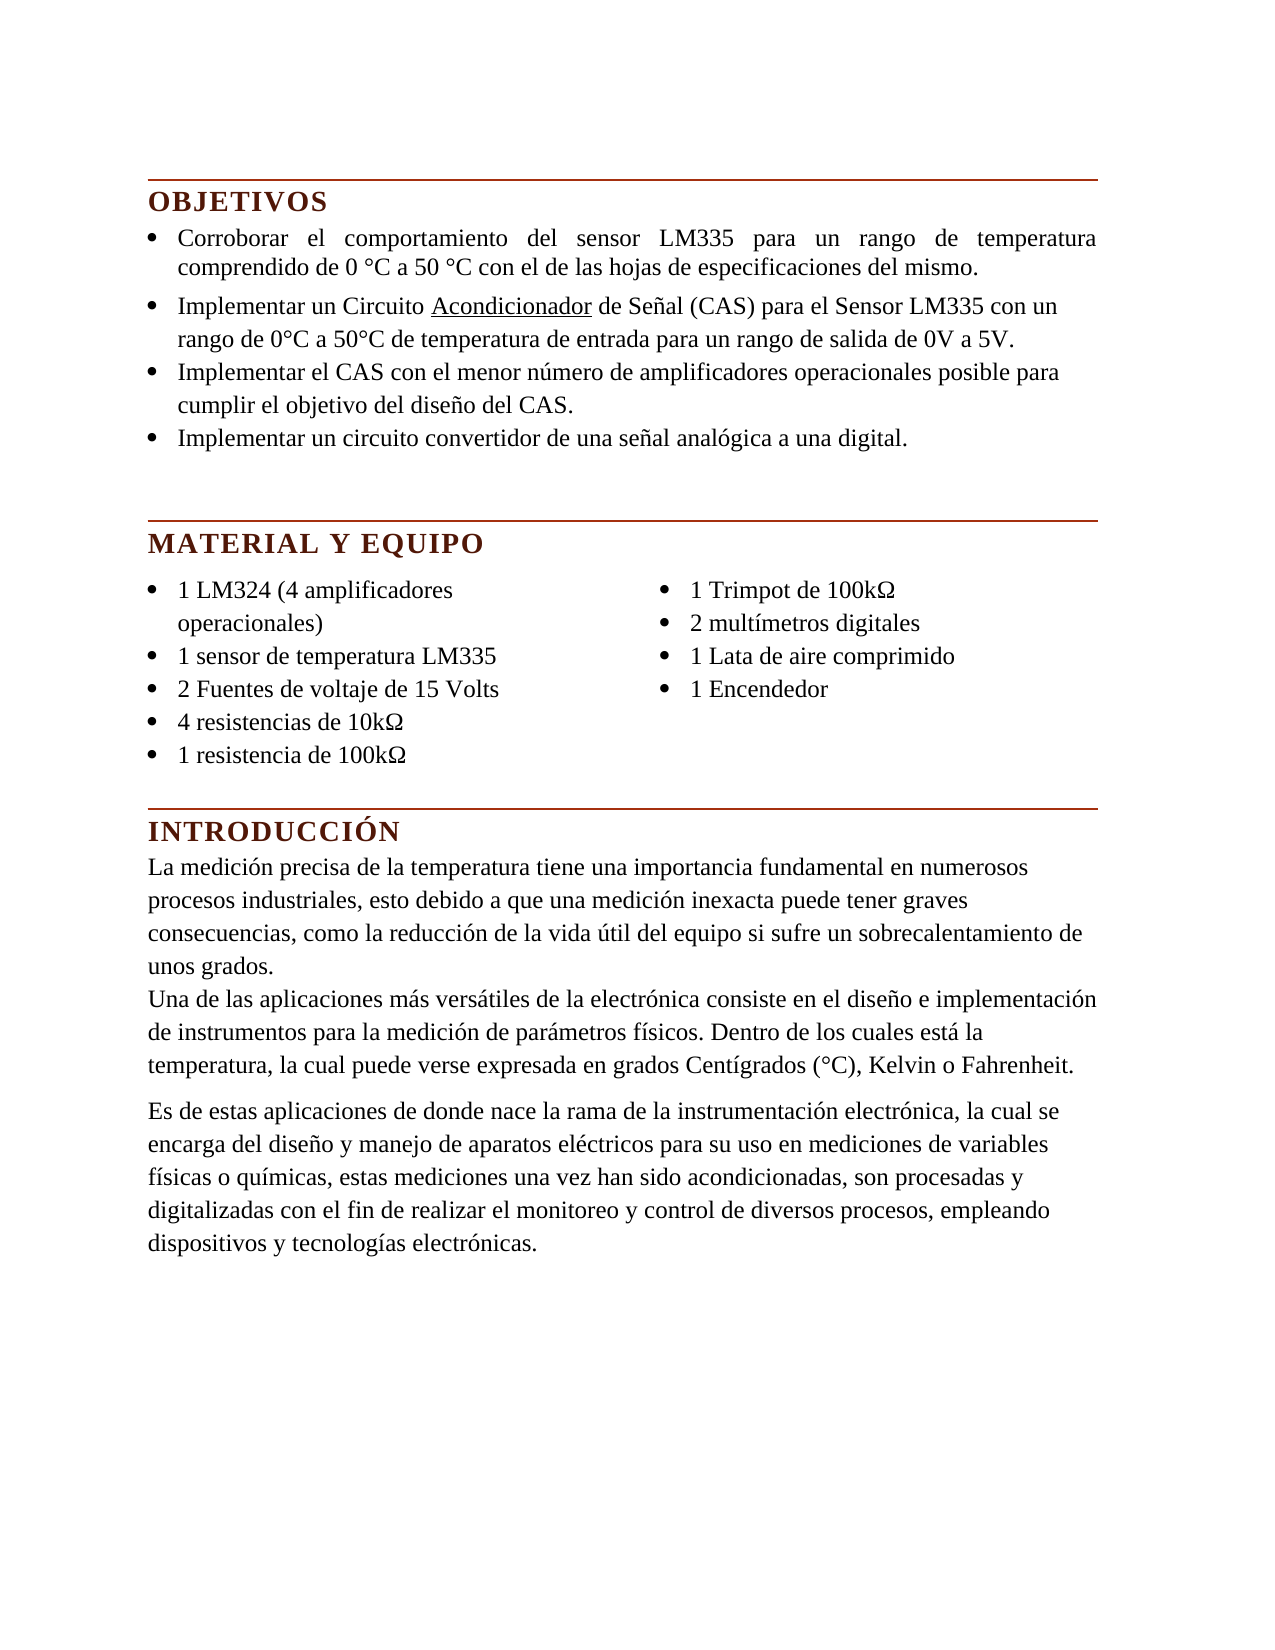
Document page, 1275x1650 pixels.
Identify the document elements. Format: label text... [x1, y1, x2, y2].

list Implementar el CAS con el menor número de amplificadores operacionales posible para cumplir el objetivo del diseño del CAS. [148, 357, 1098, 419]
list Implementar un Circuito Acondicionador de Señal (CAS) para el Sensor LM335 con un rango de 0°C a 50°C de temperatura de entrada para un rango de salida de 0V a 5V. [148, 291, 1098, 353]
text Es de estas aplicaciones de donde nace la rama de la instrumentación electrónica, la cual se encarga del diseño y manejo de aparatos eléctricos para su uso en mediciones de variables físicas o químicas, estas mediciones una vez han sido acondicionadas, son procesadas y digitalizadas con el fin de realizar el monitoreo y control de diversos procesos, empleando dispositivos y tecnologías electrónicas. [148, 1096, 1098, 1257]
list Corroborar el comportamiento del sensor LM335 para un rango de temperatura comprendido de 0 °C a 50 °C con el de las hojas de especificaciones del mismo. [148, 223, 1098, 281]
list 2 multímetros digitales [660, 608, 1098, 637]
list 1 sensor de temperatura LM335 [148, 641, 585, 670]
subtitle Material y Equipo [148, 522, 1098, 560]
subtitle Introducción [148, 810, 1098, 847]
list Implementar un circuito convertidor de una señal analógica a una digital. [148, 423, 1098, 452]
list 4 resistencias de 10kΩ [148, 707, 585, 736]
text La medición precisa de la temperatura tiene una importancia fundamental en numerosos procesos industriales, esto debido a que una medición inexacta puede tener graves consecuencias, como la reducción de la vida útil del equipo si sufre un sobrecalentamiento de unos grados. Una de las aplicaciones más versátiles de la electrónica consiste en el diseño e implementación de instrumentos para la medición de parámetros físicos. Dentro de los cuales está la temperatura, la cual puede verse expresada en grados Centígrados (°C), Kelvin o Fahrenheit. [148, 852, 1098, 1079]
list 1 Lata de aire comprimido [660, 641, 1098, 670]
list 1 Encendedor [660, 674, 1098, 703]
subtitle Objetivos [148, 181, 1098, 218]
list 1 Trimpot de 100kΩ [660, 575, 1098, 604]
list 1 resistencia de 100kΩ [148, 740, 585, 769]
list 1 LM324 (4 amplificadores operacionales) [148, 575, 585, 637]
list 2 Fuentes de voltaje de 15 Volts [148, 674, 585, 703]
